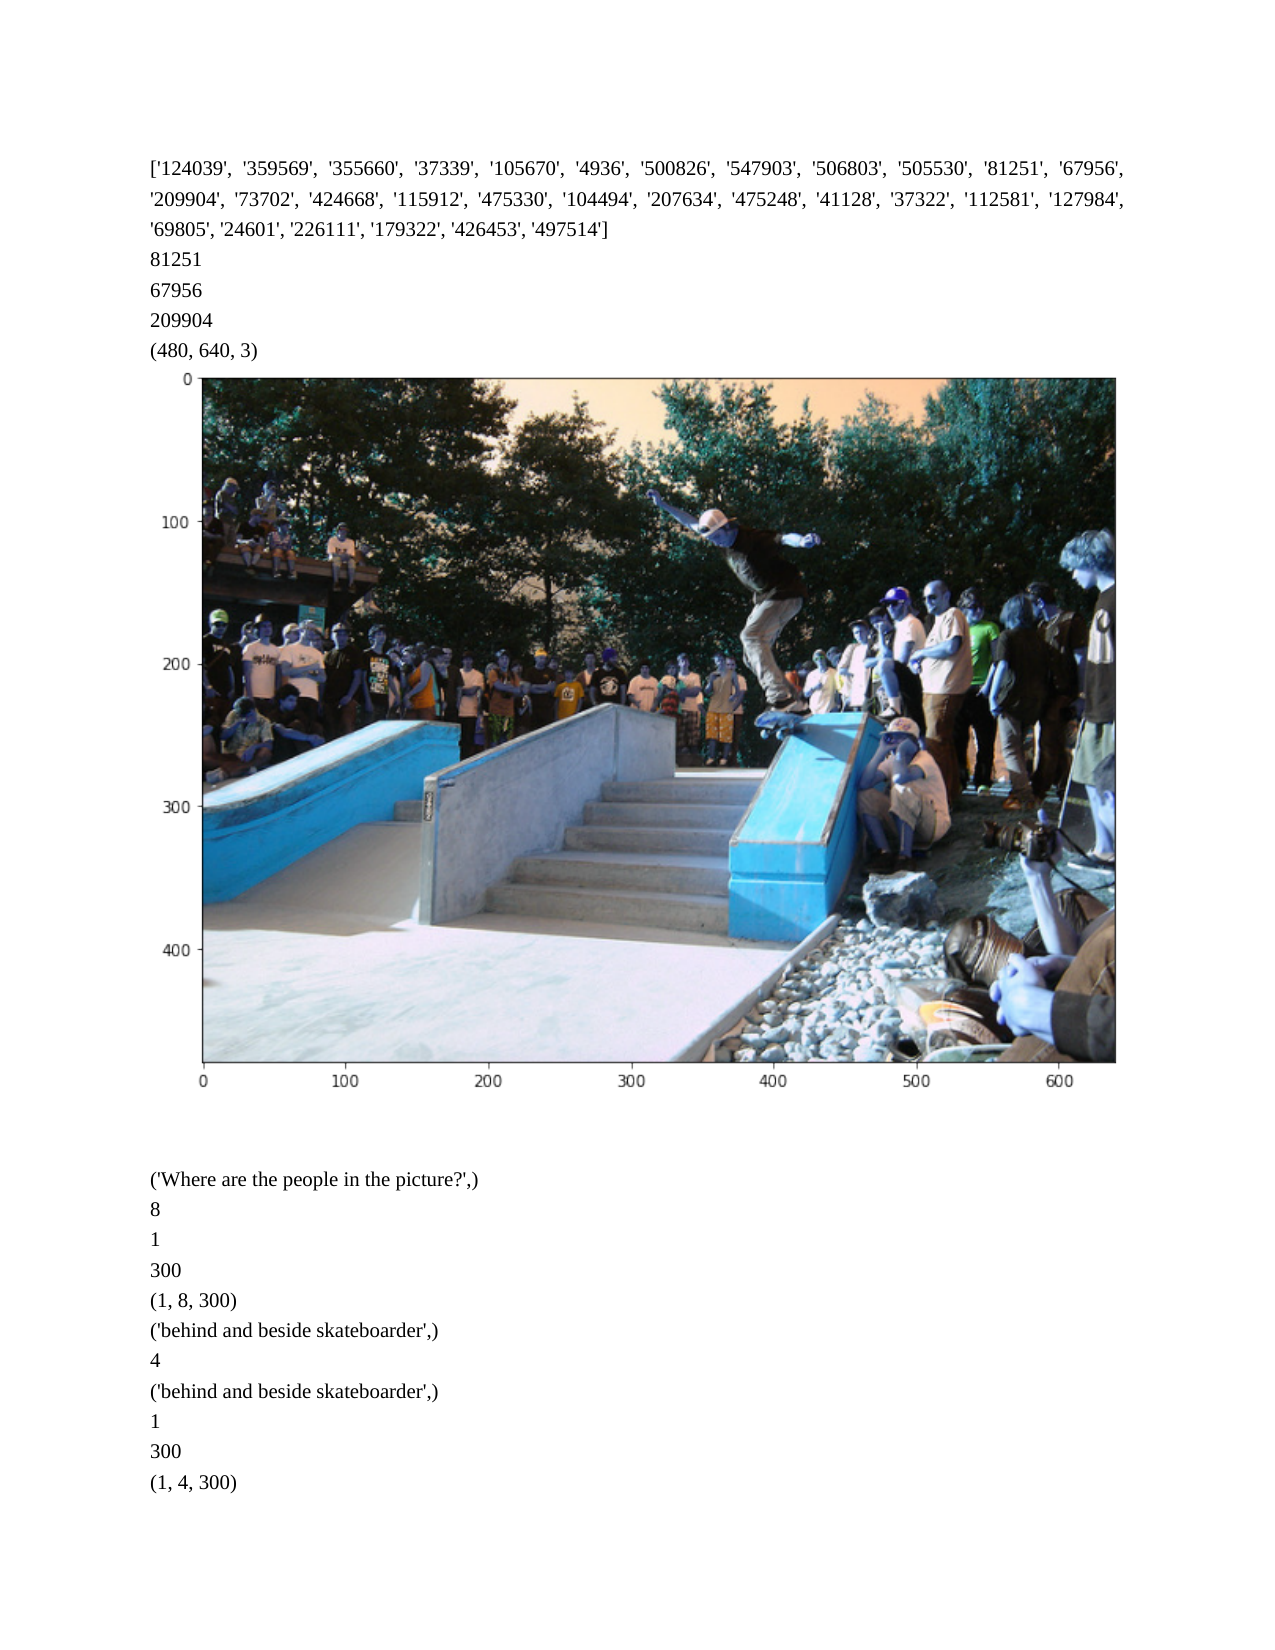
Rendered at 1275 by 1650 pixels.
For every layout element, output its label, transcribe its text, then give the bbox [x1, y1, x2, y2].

text (1, 8, 300) [150, 1282, 1125, 1312]
text ['124039', '359569', '355660', '37339', '105670', '4936', '500826', '547903', '506803', '505530', '81251', '67956', '209904', '73702', '424668', '115912', '475330', '104494', '207634', '475248', '41128', '37322', '112581', '127984', '69805', '24601', '226111', '179322', '426453', '497514'] [150, 150, 1125, 241]
text 209904 [150, 302, 1125, 332]
text 4 [150, 1342, 1125, 1372]
text (1, 4, 300) [150, 1463, 1125, 1494]
text 300 [150, 1251, 1125, 1282]
text 81251 [150, 241, 1125, 271]
text 8 [150, 1191, 1125, 1221]
text 67956 [150, 271, 1125, 302]
text 1 [150, 1221, 1125, 1251]
text ('Where are the people in the picture?',) [150, 1160, 1125, 1191]
text (480, 640, 3) [150, 332, 1125, 362]
text 300 [150, 1433, 1125, 1463]
text ('behind and beside skateboarder',) [150, 1372, 1125, 1403]
picture [150, 362, 1125, 1100]
text 1 [150, 1403, 1125, 1433]
text ('behind and beside skateboarder',) [150, 1312, 1125, 1342]
